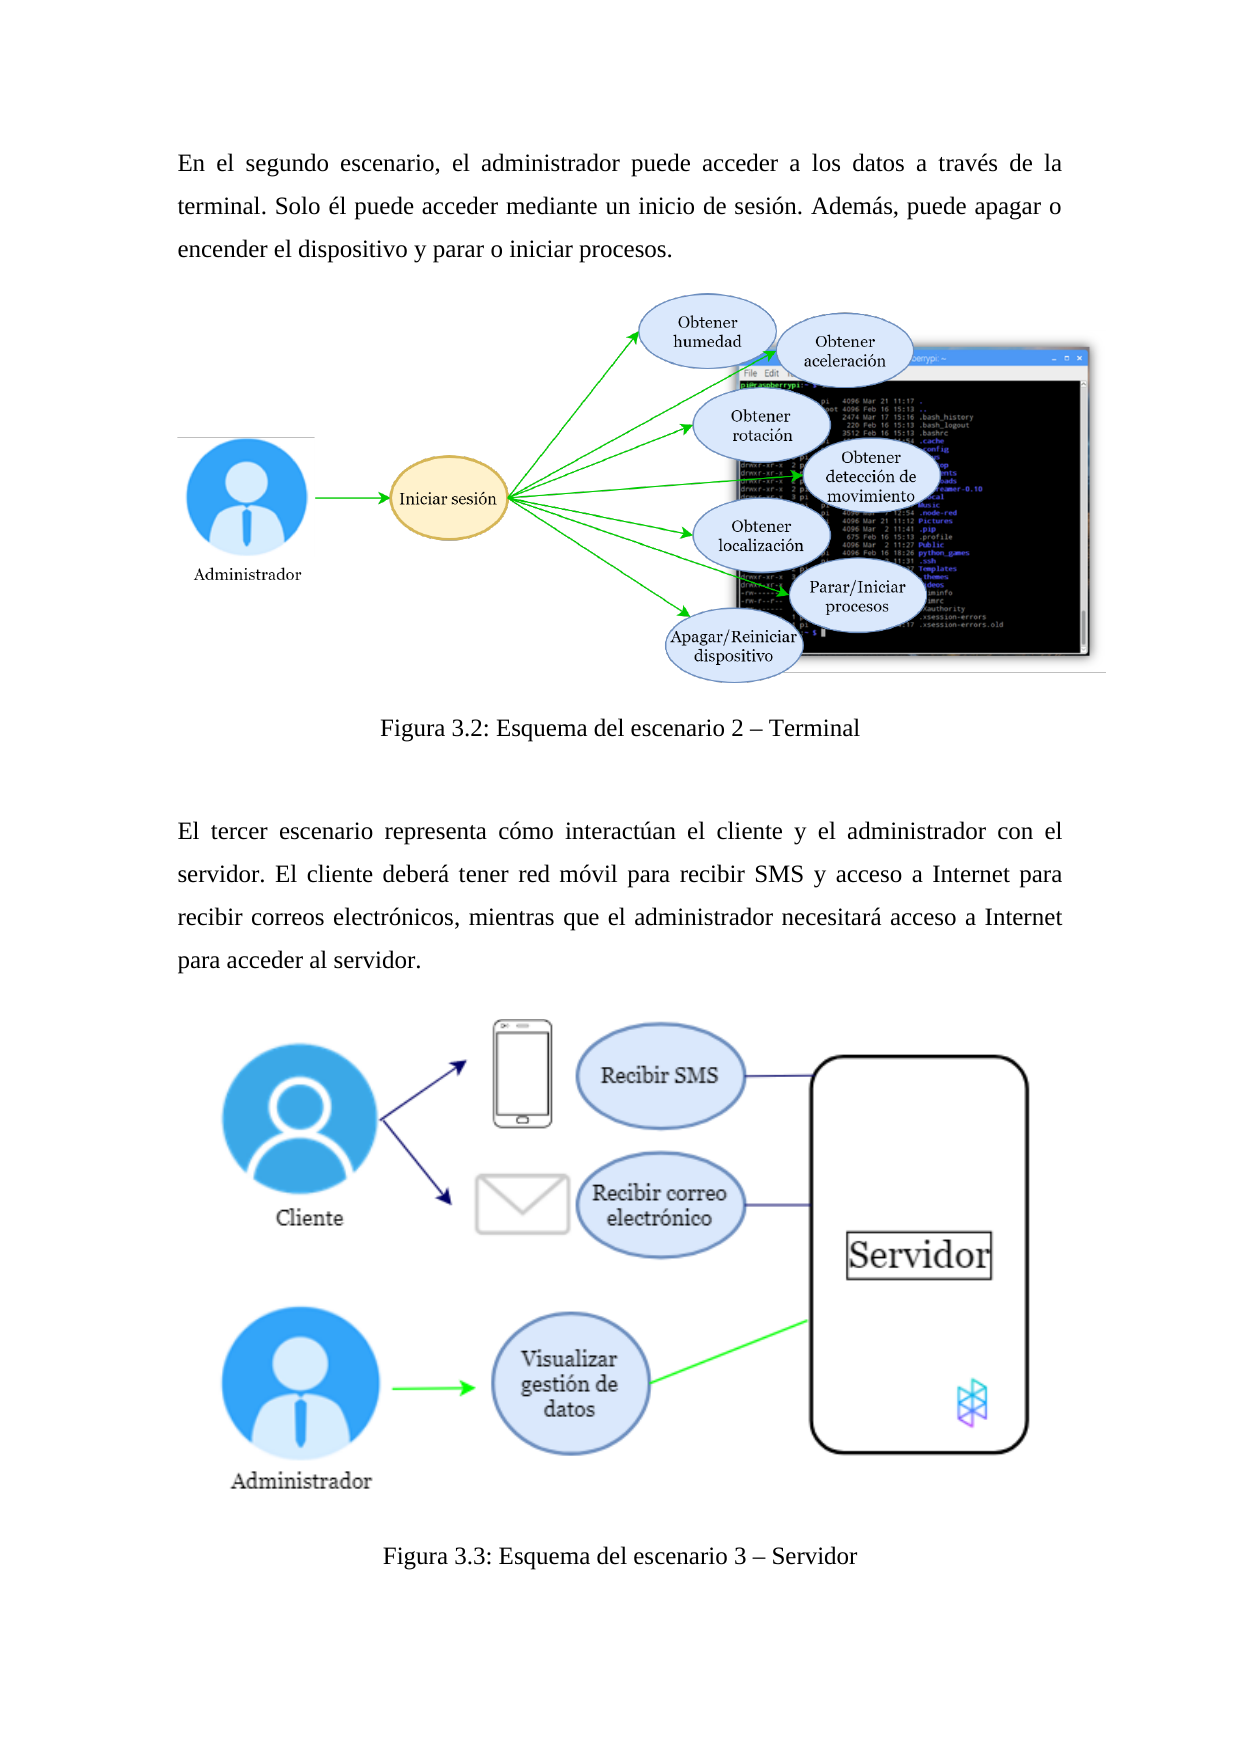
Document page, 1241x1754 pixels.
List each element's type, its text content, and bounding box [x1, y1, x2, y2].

text Figura 3.3: Esquema del escenario 3 – Servidor [177, 1541, 1063, 1569]
text El tercer escenario representa cómo interactúan el cliente y el administrador con el servidor. El cliente deberá tener red móvil para recibir SMS y acceso a Internet para recibir correos electrónicos, mientras que el administrador necesitará acceso a Internet para acceder al servidor. [177, 816, 1063, 974]
text En el segundo escenario, el administrador puede acceder a los datos a través de la terminal. Solo él puede acceder mediante un inicio de sesión. Además, puede apagar o encender el dispositivo y parar o iniciar procesos. [177, 148, 1063, 263]
text Figura 3.2: Esquema del escenario 2 – Terminal [177, 713, 1063, 742]
picture [177, 293, 1107, 683]
picture [210, 1019, 1031, 1503]
